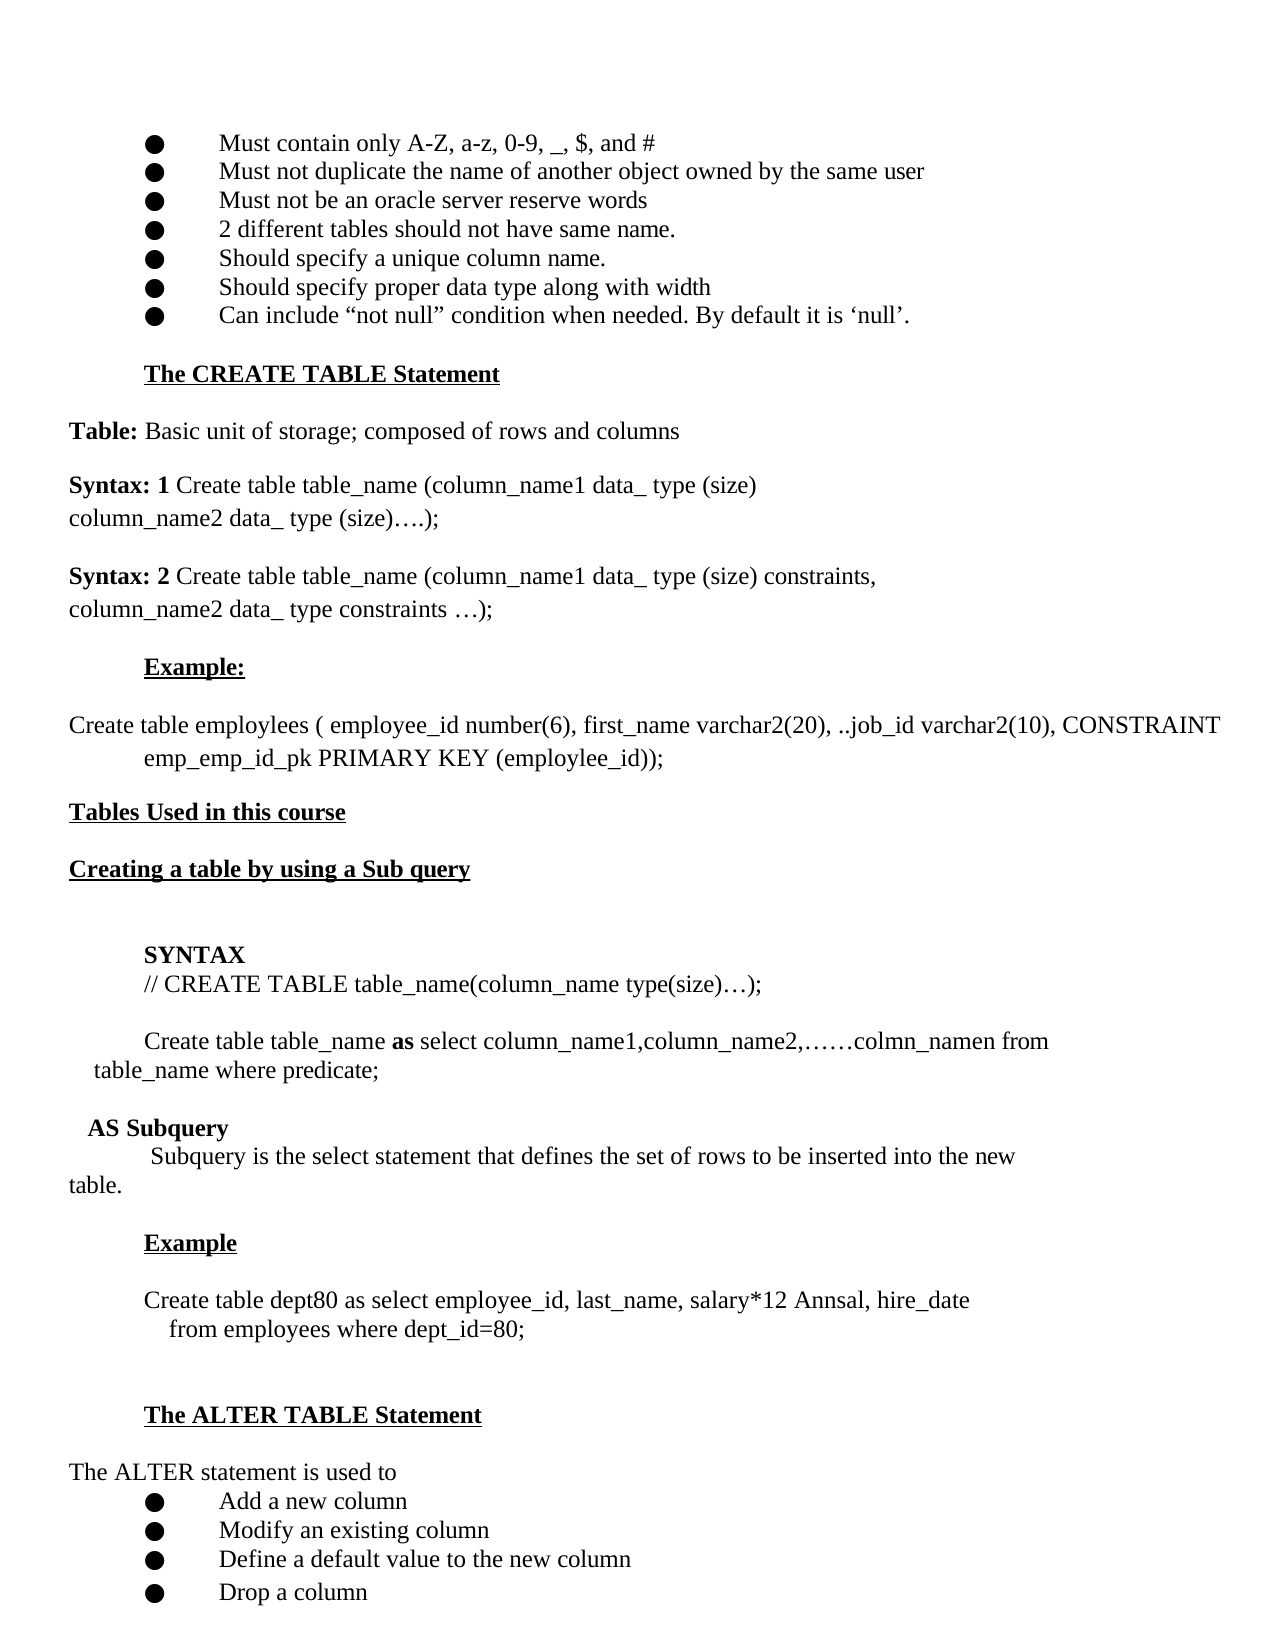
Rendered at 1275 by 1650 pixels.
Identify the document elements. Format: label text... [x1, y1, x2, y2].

text table_name where predicate; [94, 1055, 1275, 1084]
list 2 different tables should not have same name. [144, 214, 1275, 243]
list Must not be an oracle server reserve words [144, 186, 1275, 214]
list Define a default value to the new column [144, 1544, 1275, 1573]
text Syntax: 1 Create table table_name (column_name1 data_ type (size) [69, 470, 1275, 498]
text table. [69, 1170, 1275, 1199]
subtitle AS Subquery [87, 1113, 1275, 1142]
subtitle The CREATE TABLE Statement [144, 359, 1275, 387]
text Creating a table by using a Sub query [69, 854, 1275, 883]
text Create table employlees ( employee_id number(6), first_name varchar2(20), ..job_id varchar2(10), CONSTRAINT emp_emp_id_pk PRIMARY KEY (employlee_id)); [69, 711, 1275, 772]
list Must not duplicate the name of another object owned by the same user [144, 157, 1275, 186]
list Must contain only A-Z, a-z, 0-9, _, $, and # [144, 128, 1275, 157]
subtitle SYNTAX [144, 941, 1275, 969]
list Drop a column [144, 1573, 1275, 1607]
list Should specify proper data type along with width [144, 272, 1275, 301]
text Subquery is the select statement that defines the set of rows to be inserted into the new [150, 1142, 1275, 1170]
text Create table dept80 as select employee_id, last_name, salary*12 Annsal, hire_date from employees where dept_id=80; [144, 1285, 996, 1343]
list Should specify a unique column name. [144, 243, 1275, 272]
list Modify an existing column [144, 1516, 1275, 1544]
text column_name2 data_ type (size)….); [69, 503, 1275, 532]
subtitle Example [144, 1228, 1275, 1257]
text Create table table_name as select column_name1,column_name2,……colmn_namen from [144, 1026, 1275, 1055]
text The ALTER statement is used to [69, 1458, 1275, 1486]
text column_name2 data_ type constraints …); [69, 594, 1275, 623]
text Syntax: 2 Create table table_name (column_name1 data_ type (size) constraints, [69, 561, 1275, 590]
list Add a new column [144, 1486, 1275, 1515]
subtitle The ALTER TABLE Statement [144, 1401, 1275, 1429]
text // CREATE TABLE table_name(column_name type(size)…); [144, 969, 1275, 998]
text Table: Basic unit of storage; composed of rows and columns [69, 416, 1275, 445]
subtitle Example: [144, 652, 1275, 681]
text Tables Used in this course [69, 797, 1275, 826]
list Can include “not null” condition when needed. By default it is ‘null’. [144, 301, 1275, 330]
